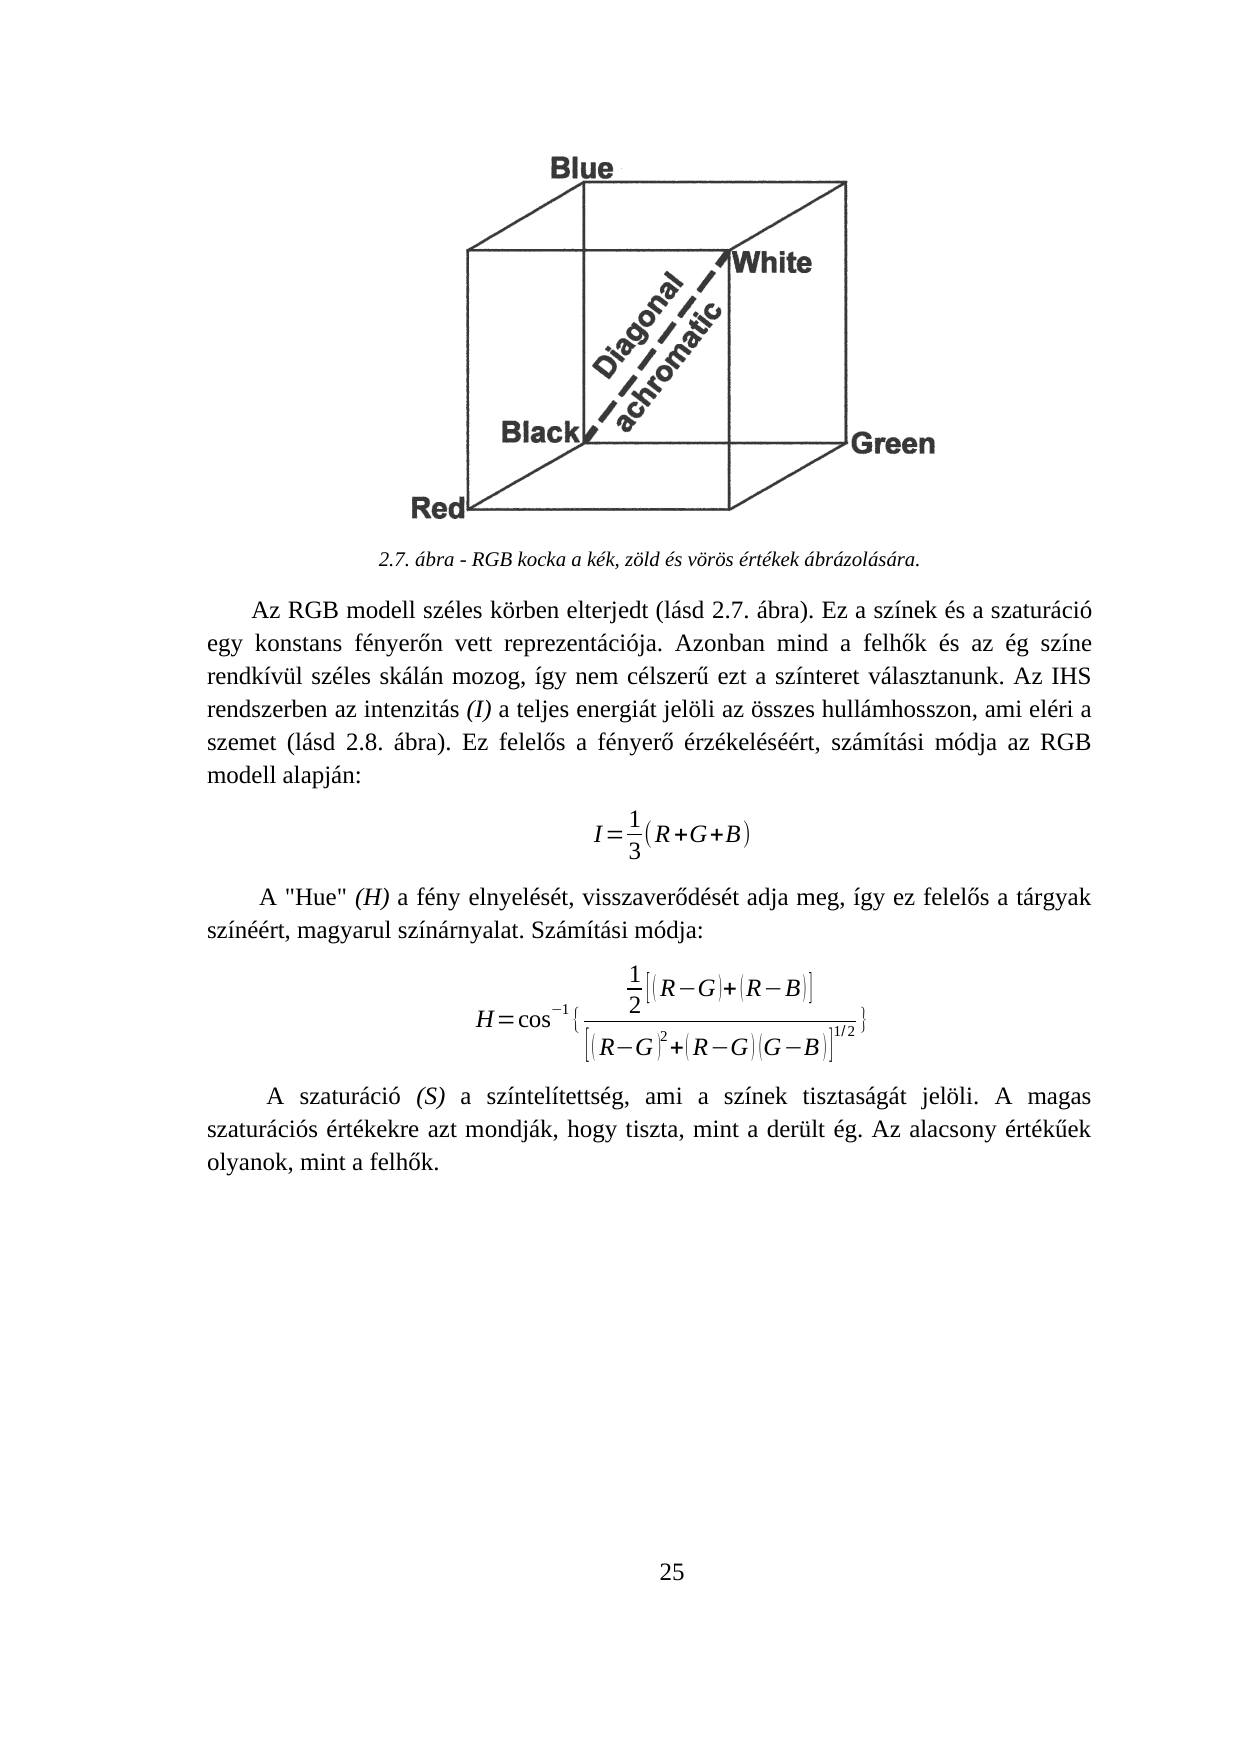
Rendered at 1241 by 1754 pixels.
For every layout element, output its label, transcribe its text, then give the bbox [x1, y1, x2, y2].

text A szaturáció (S) a színtelítettség, ami a színek tisztaságát jelöli. A magas szaturációs értékekre azt mondják, hogy tiszta, mint a derült ég. Az alacsony értékűek olyanok, mint a felhők. [207, 1081, 1092, 1176]
text A "Hue" (H) a fény elnyelését, visszaverődését adja meg, így ez felelős a tárgyak színéért, magyarul színárnyalat. Számítási módja: [207, 882, 1092, 943]
picture [395, 147, 948, 531]
